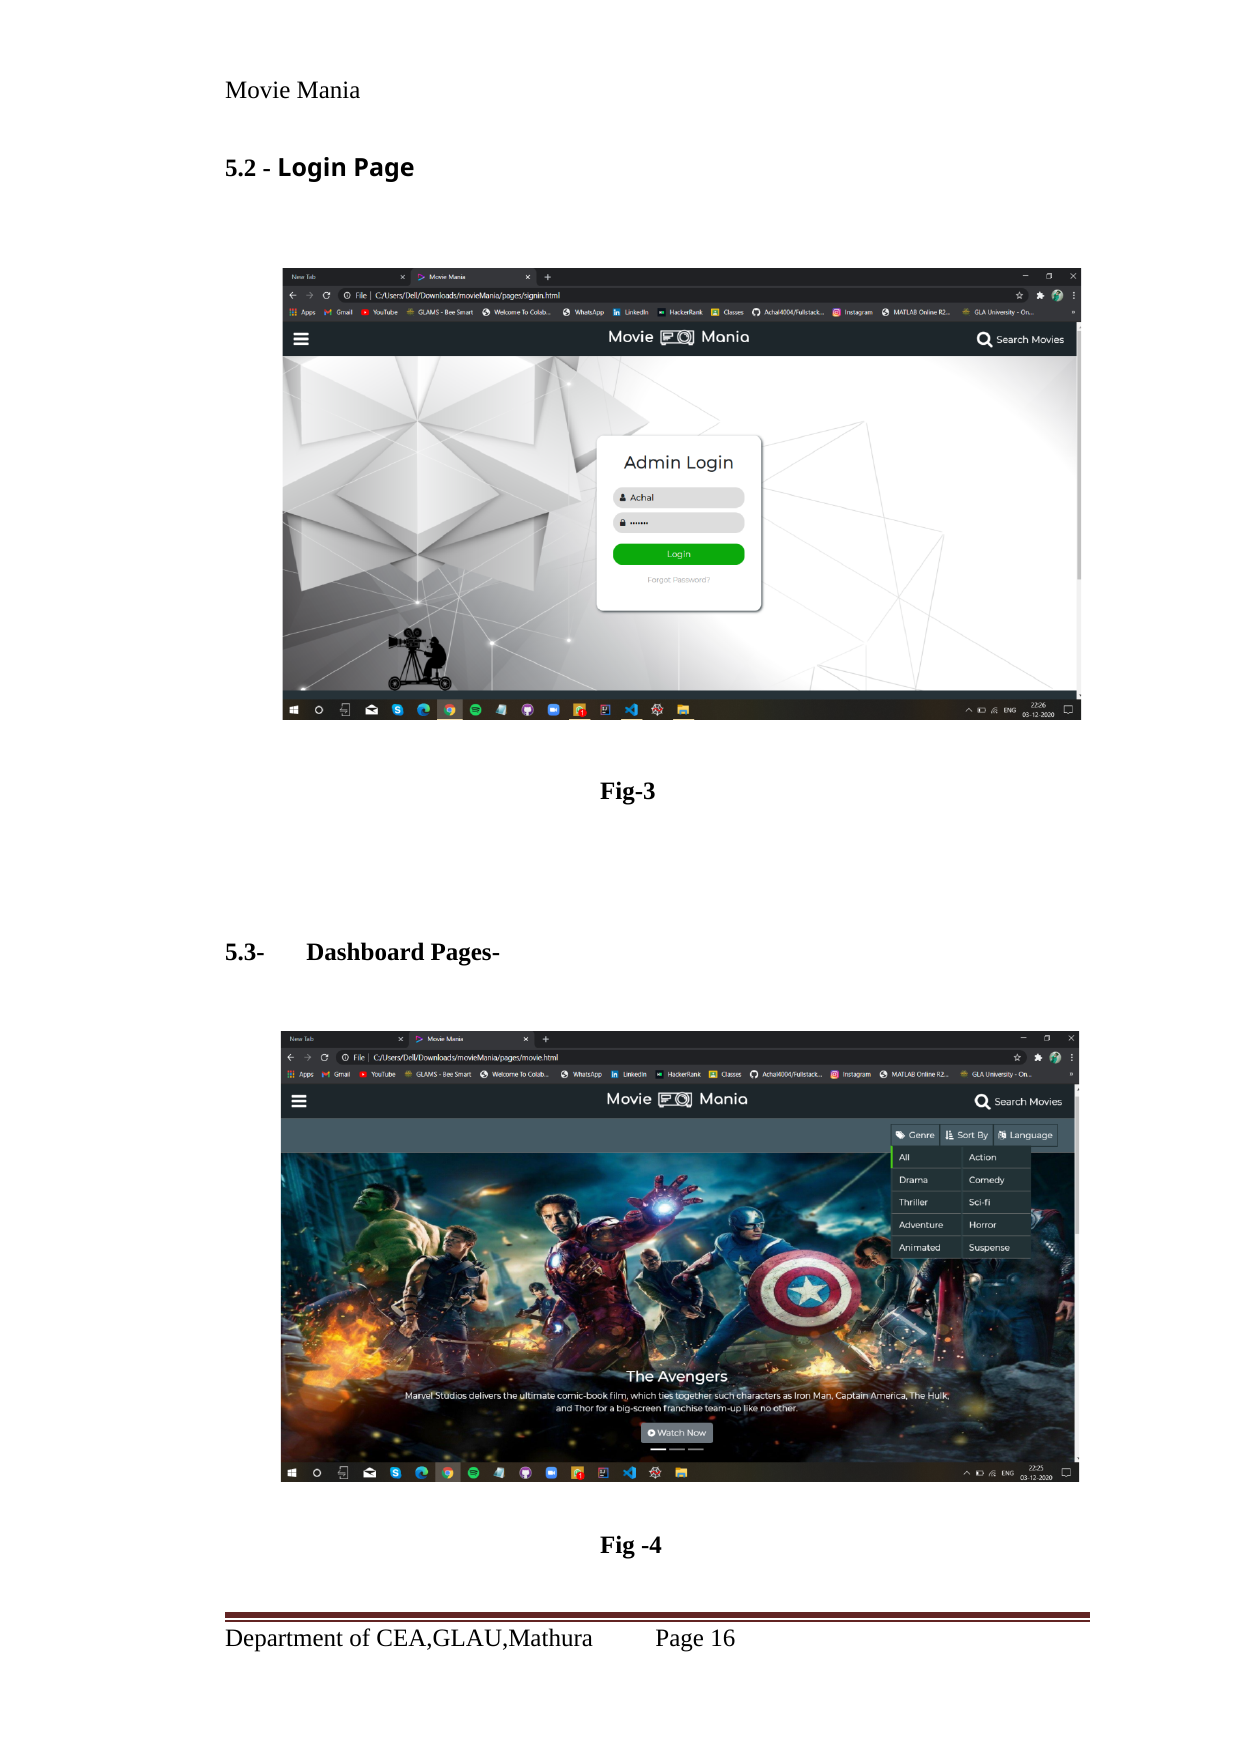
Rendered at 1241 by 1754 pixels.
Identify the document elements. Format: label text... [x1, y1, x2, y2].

text Fig-3 [225, 776, 1090, 804]
list Dashboard Pages- [225, 937, 1090, 966]
text Fig -4 [600, 1530, 1090, 1559]
picture [281, 268, 1082, 719]
text 5.2 - Login Page [225, 150, 1090, 184]
picture [279, 1031, 1079, 1481]
